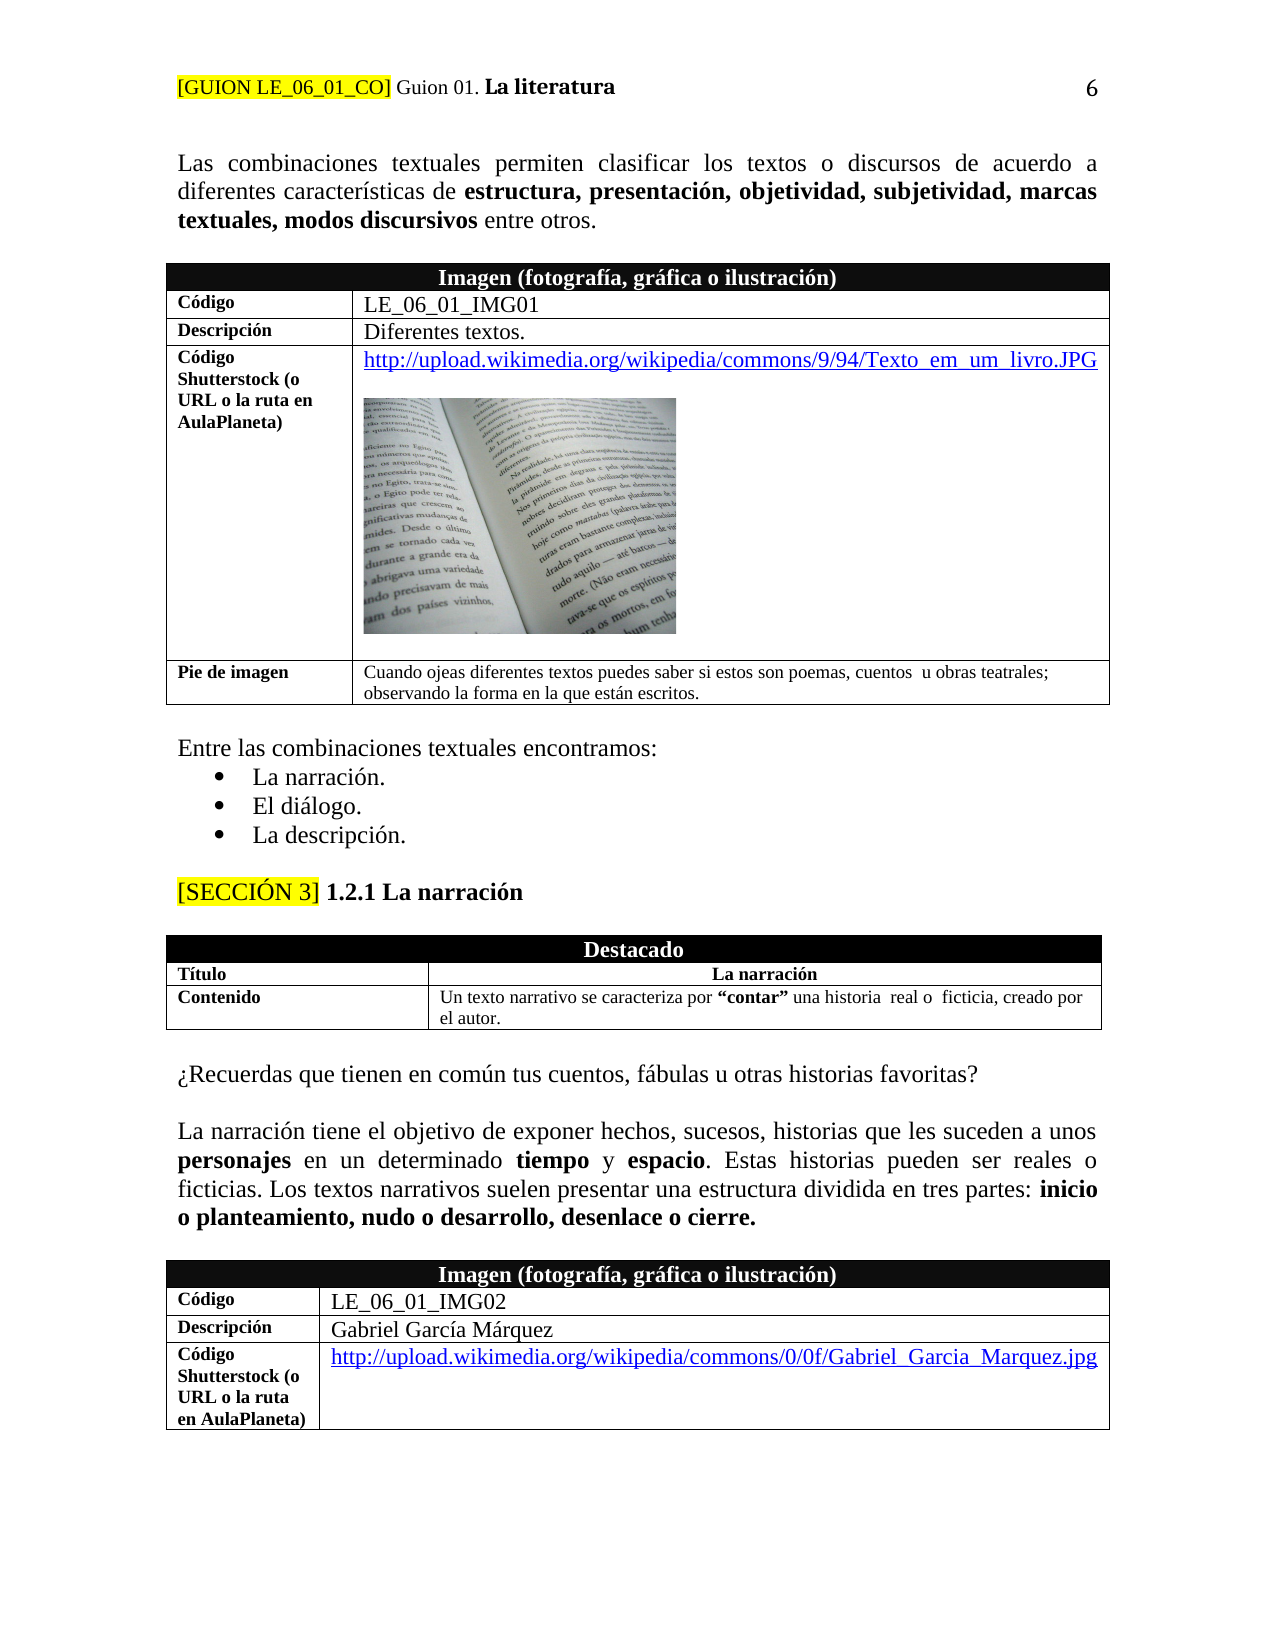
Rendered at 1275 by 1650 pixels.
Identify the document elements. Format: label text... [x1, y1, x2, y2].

table_cell LE_06_01_IMG02 [320, 1288, 1109, 1315]
table_cell Diferentes textos. [353, 319, 1109, 345]
picture [363, 398, 677, 634]
table_header Imagen (fotografía, gráfica o ilustración) [167, 1261, 1109, 1287]
table_cell Código [167, 291, 352, 317]
text Las combinaciones textuales permiten clasificar los textos o discursos de acuerdo a diferentes características de estructura, presentación, objetividad, subjetividad, marcas textuales, modos discursivos entre otros. [177, 148, 1098, 234]
table_cell Código Shutterstock (o URL o la ruta en AulaPlaneta) [167, 346, 352, 659]
table_header Destacado [167, 936, 1101, 962]
list El diálogo. [215, 791, 1098, 820]
table_cell La narración [429, 963, 1101, 985]
text ¿Recuerdas que tienen en común tus cuentos, fábulas u otras historias favoritas? [177, 1059, 1098, 1087]
table_cell Gabriel García Márquez [320, 1316, 1109, 1342]
list La descripción. [215, 820, 1098, 848]
table_cell Descripción [167, 319, 352, 345]
table_cell http://upload.wikimedia.org/wikipedia/commons/9/94/Texto_em_um_livro.JPG [353, 346, 1109, 659]
table_cell LE_06_01_IMG01 [353, 291, 1109, 317]
list La narración. [215, 762, 1098, 791]
table_cell Pie de imagen [167, 661, 352, 704]
table_cell Código [167, 1288, 319, 1315]
text [SECCIÓN 3] 1.2.1 La narración [319, 877, 1098, 906]
table_cell Título [167, 963, 428, 985]
table_cell Cuando ojeas diferentes textos puedes saber si estos son poemas, cuentos u obras teatrales; observando la forma en la que están escritos. [353, 661, 1109, 704]
text La narración tiene el objetivo de exponer hechos, sucesos, historias que les suceden a unos personajes en un determinado tiempo y espacio. Estas historias pueden ser reales o ficticias. Los textos narrativos suelen presentar una estructura dividida en tres partes: inicio o planteamiento, nudo o desarrollo, desenlace o cierre. [177, 1116, 1098, 1231]
table_cell Un texto narrativo se caracteriza por “contar” una historia real o ficticia, creado por el autor. [429, 986, 1101, 1029]
table_header Imagen (fotografía, gráfica o ilustración) [167, 264, 1109, 290]
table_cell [320, 1343, 1109, 1429]
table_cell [167, 1343, 319, 1429]
text Entre las combinaciones textuales encontramos: [177, 733, 1098, 762]
table_cell Descripción [167, 1316, 319, 1342]
table_cell Contenido [167, 986, 428, 1029]
